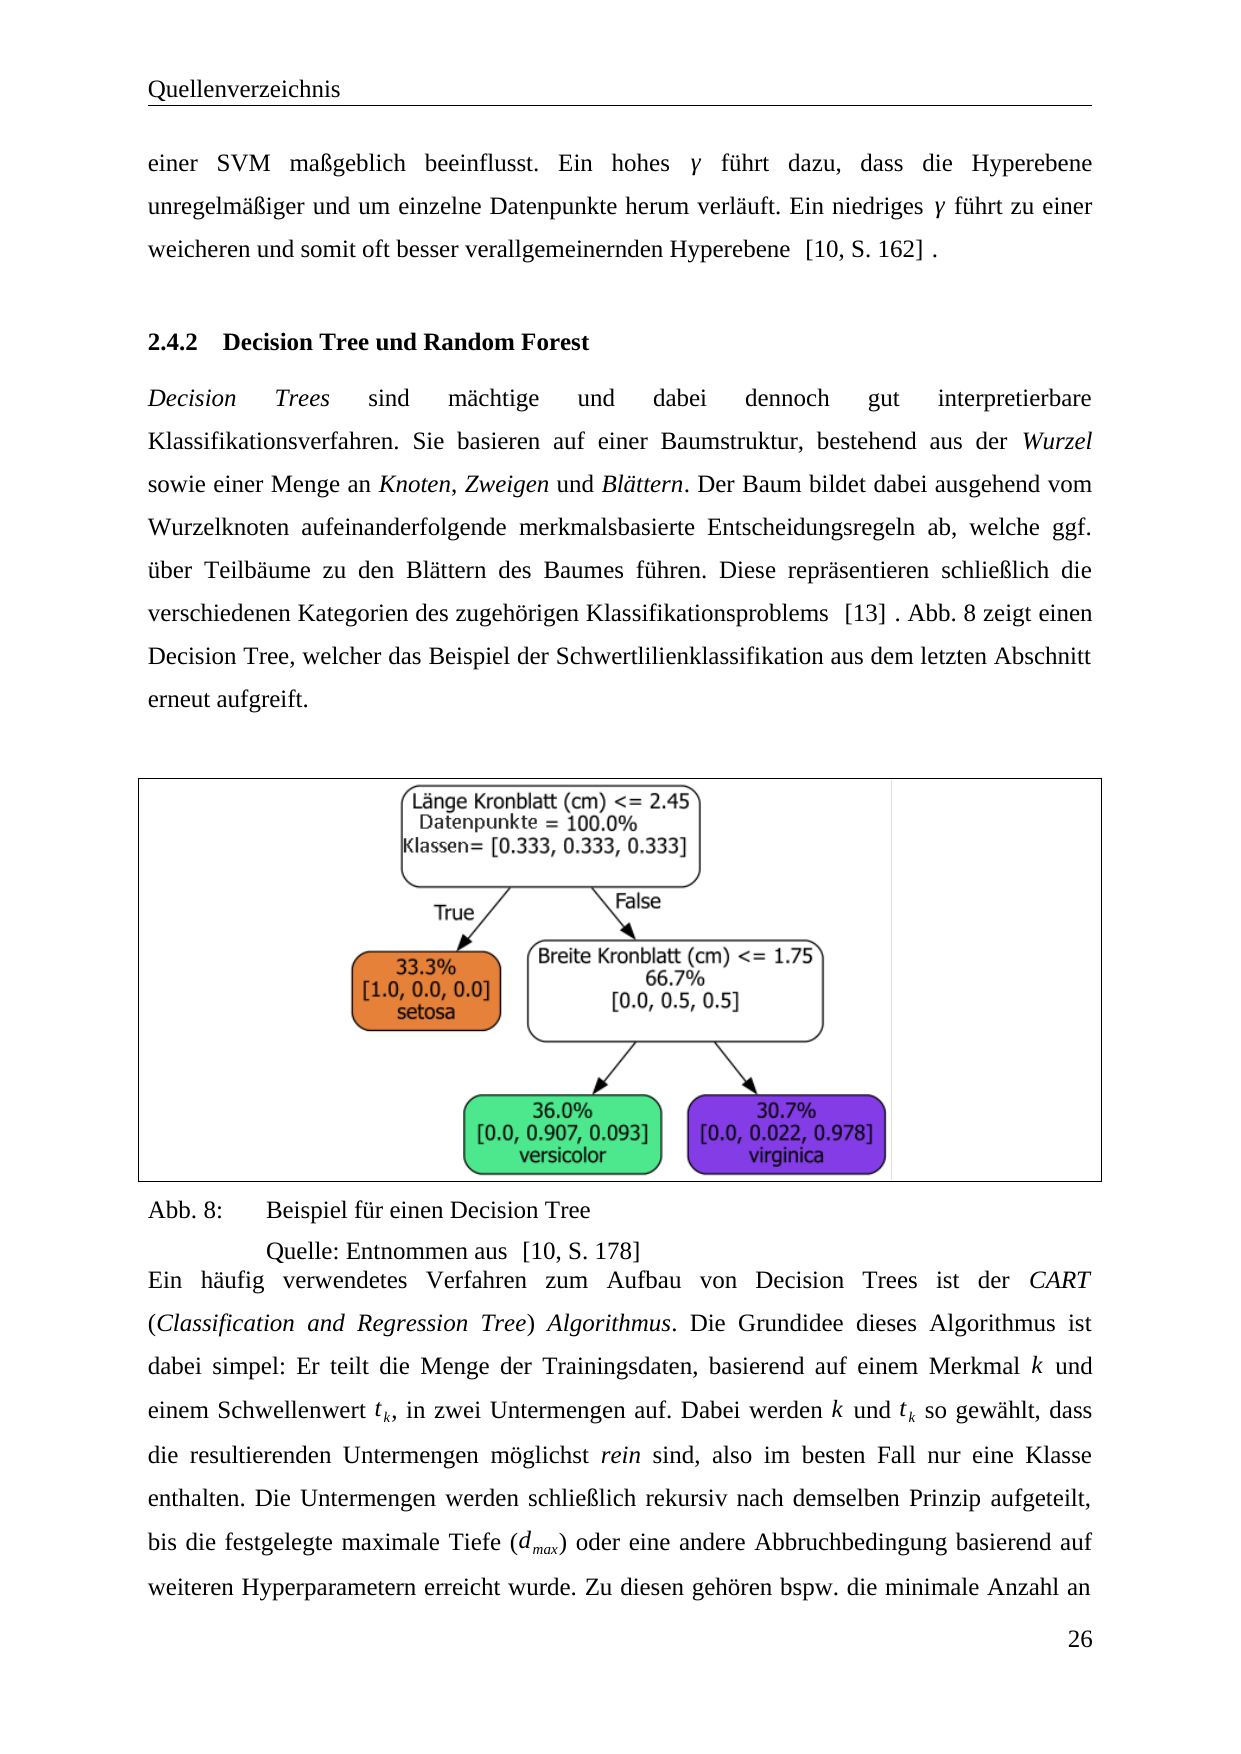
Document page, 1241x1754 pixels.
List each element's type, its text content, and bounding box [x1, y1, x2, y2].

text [148, 148, 1092, 263]
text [148, 1265, 1092, 1601]
text Decision Trees sind mächtige und dabei dennoch gut interpretierbare Klassifikationsverfahren. Sie basieren auf einer Baumstruktur, bestehend aus der Wurzel sowie einer Menge an Knoten, Zweigen und Blättern. Der Baum bildet dabei ausgehend vom Wurzelknoten aufeinanderfolgende merkmalsbasierte Entscheidungsregeln ab, welche ggf. über Teilbäume zu den Blättern des Baumes führen. Diese repräsentieren schließlich die verschiedenen Kategorien des zugehörigen Klassifikationsproblems . Abb. 8 zeigt einen Decision Tree, welcher das Beispiel der Schwertlilienklassifikation aus dem letzten Abschnitt erneut aufgreift. [148, 383, 1092, 713]
subtitle Decision Tree und Random Forest [148, 327, 1092, 356]
text Quelle: Entnommen aus [148, 1236, 1092, 1265]
picture [347, 780, 893, 1180]
